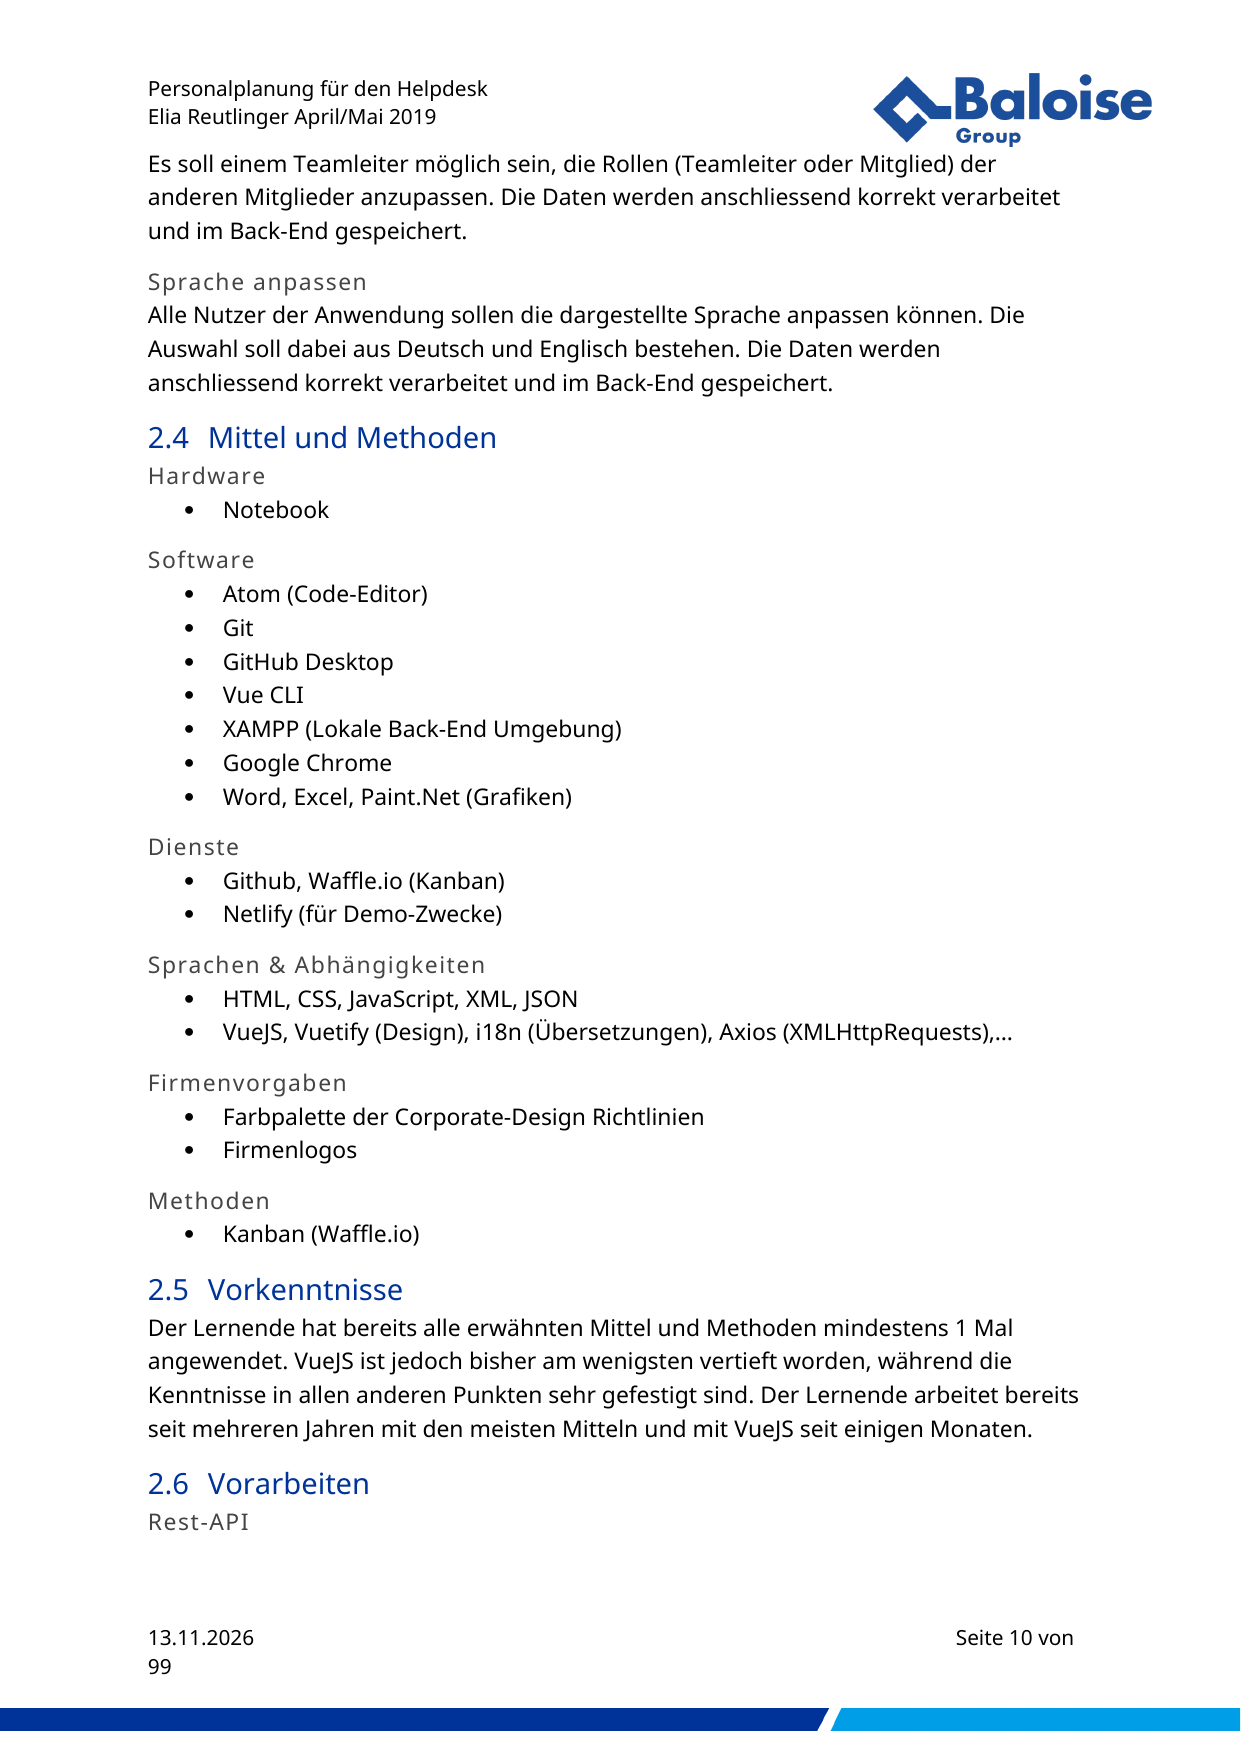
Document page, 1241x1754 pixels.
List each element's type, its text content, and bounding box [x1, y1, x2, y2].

list Farbpalette der Corporate-Design Richtlinien [185, 1100, 1093, 1132]
list Word, Excel, Paint.Net (Grafiken) [185, 780, 1093, 812]
subtitle Firmenvorgaben [148, 1067, 1093, 1098]
list GitHub Desktop [185, 645, 1093, 677]
subtitle Hardware [148, 460, 1093, 491]
subtitle Software [148, 544, 1093, 575]
list Notebook [185, 494, 1093, 525]
picture [0, 1708, 1241, 1733]
subtitle Sprachen & Abhängigkeiten [148, 949, 1093, 980]
subtitle Rest-API [148, 1506, 1093, 1537]
list Kanban (Waffle.io) [185, 1218, 1093, 1249]
subtitle Dienste [148, 831, 1093, 862]
list HTML, CSS, JavaScript, XML, JSON [185, 982, 1093, 1014]
list XAMPP (Lokale Back-End Umgebung) [185, 713, 1093, 744]
list Github, Waffle.io (Kanban) [185, 864, 1093, 896]
list Atom (Code-Editor) [185, 578, 1093, 609]
text Es soll einem Teamleiter möglich sein, die Rollen (Teamleiter oder Mitglied) der anderen Mitglieder anzupassen. Die Daten werden anschliessend korrekt verarbeitet und im Back-End gespeichert. [148, 148, 1093, 246]
subtitle Vorarbeiten [148, 1463, 1093, 1503]
picture [873, 73, 1152, 147]
text Der Lernende hat bereits alle erwähnten Mittel und Methoden mindestens 1 Mal angewendet. VueJS ist jedoch bisher am wenigsten vertieft worden, während die Kenntnisse in allen anderen Punkten sehr gefestigt sind. Der Lernende arbeitet bereits seit mehreren Jahren mit den meisten Mitteln und mit VueJS seit einigen Monaten. [148, 1312, 1093, 1444]
list Firmenlogos [185, 1134, 1093, 1165]
list Git [185, 612, 1093, 643]
list VueJS, Vuetify (Design), i18n (Übersetzungen), Axios (XMLHttpRequests),… [185, 1016, 1093, 1047]
text Alle Nutzer der Anwendung sollen die dargestellte Sprache anpassen können. Die Auswahl soll dabei aus Deutsch und Englisch bestehen. Die Daten werden anschliessend korrekt verarbeitet und im Back-End gespeichert. [148, 299, 1093, 398]
list Vue CLI [185, 679, 1093, 710]
subtitle Mittel und Methoden [148, 417, 1093, 457]
subtitle Sprache anpassen [148, 266, 1093, 297]
list Google Chrome [185, 747, 1093, 778]
subtitle Methoden [148, 1184, 1093, 1216]
list Netlify (für Demo-Zwecke) [185, 898, 1093, 929]
subtitle Vorkenntnisse [148, 1269, 1093, 1308]
